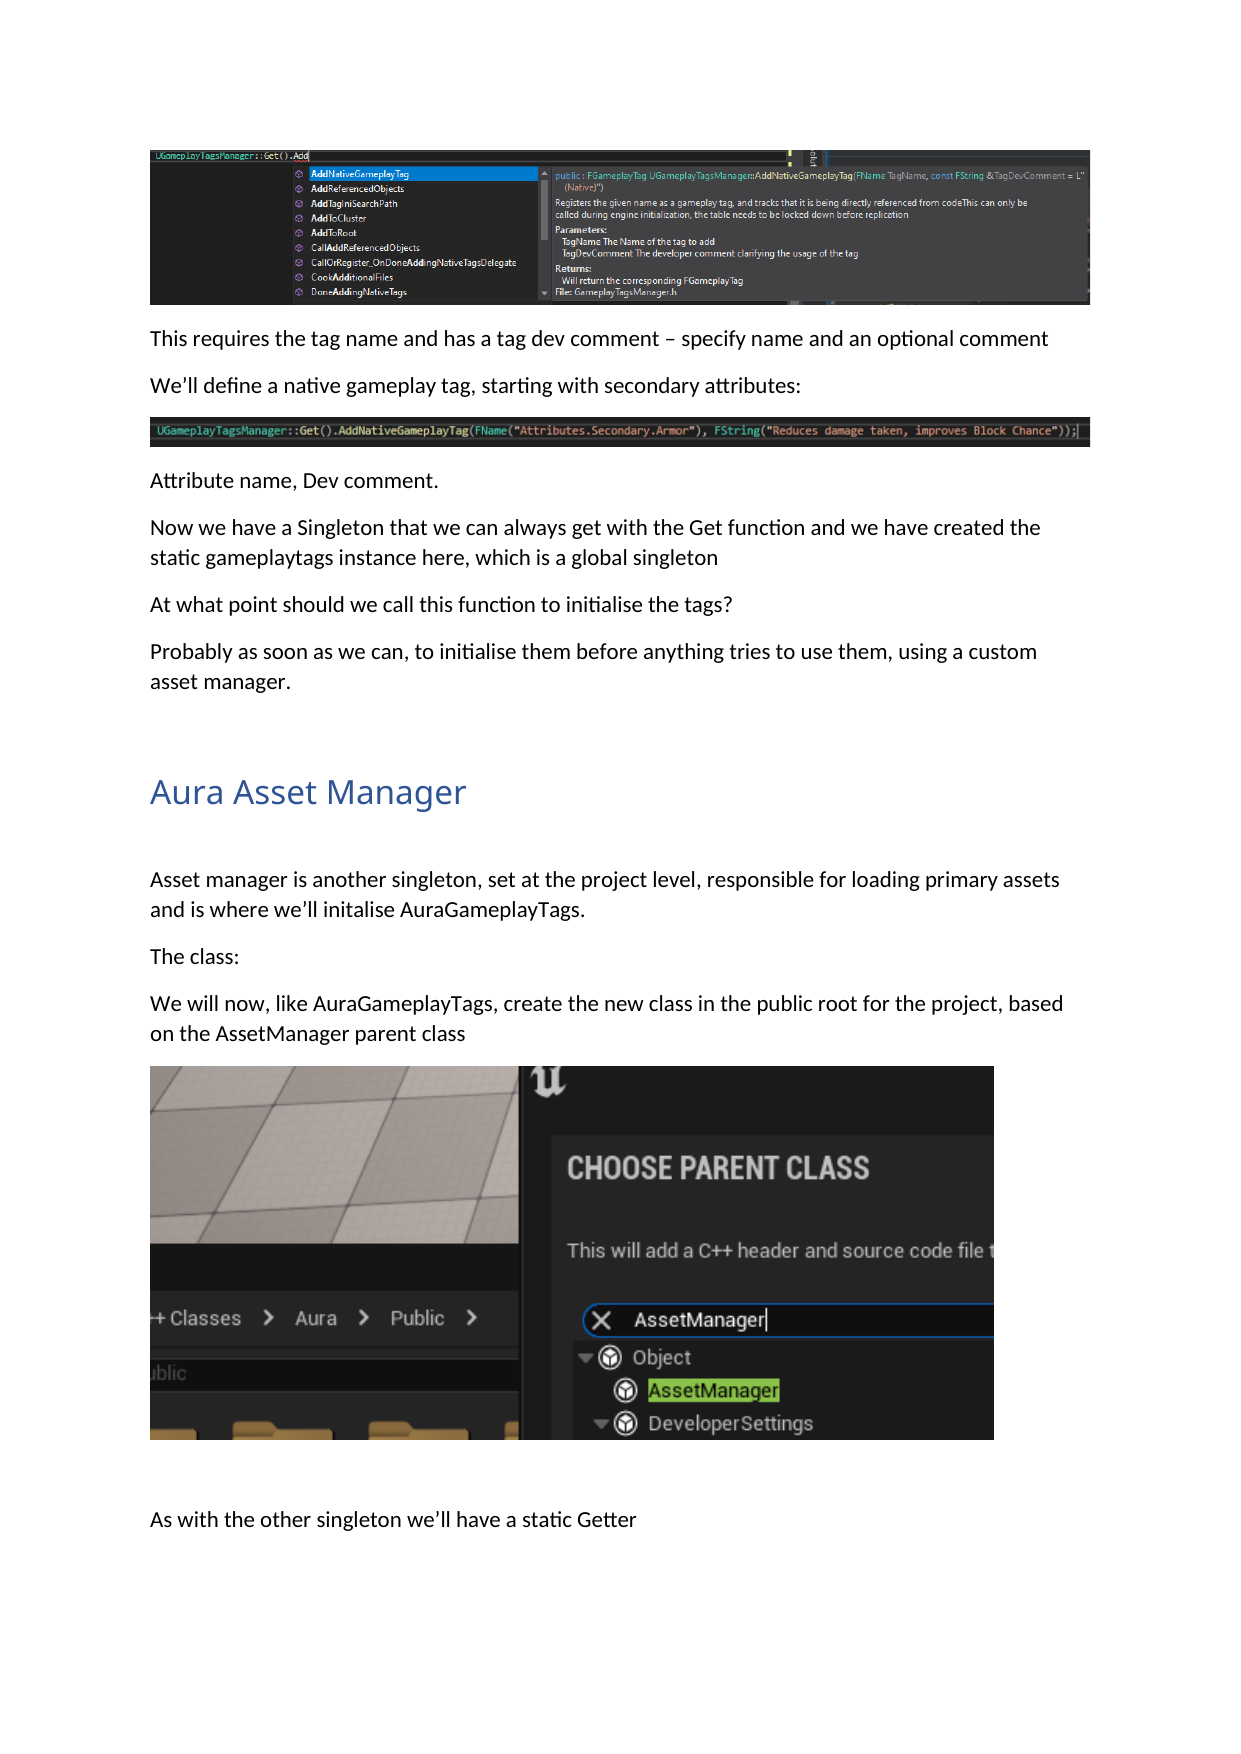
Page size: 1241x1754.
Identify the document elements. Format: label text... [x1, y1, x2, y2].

picture [150, 150, 1091, 305]
text Probably as soon as we can, to initialise them before anything tries to use them, using a custom asset manager. [150, 637, 1090, 695]
text As with the other singleton we’ll have a static Getter [150, 1505, 1090, 1533]
subtitle Aura Asset Manager [150, 769, 1090, 814]
text Now we have a Singleton that we can always get with the Get function and we have created the static gameplaytags instance here, which is a global singleton [150, 513, 1090, 571]
text The class: [150, 942, 1090, 970]
picture [150, 1066, 994, 1440]
text Attribute name, Dev comment. [150, 466, 1090, 494]
text At what point should we call this function to initialise the tags? [150, 590, 1090, 618]
text This requires the tag name and has a tag dev comment – specify name and an optional comment [150, 324, 1090, 352]
text We will now, like AuraGameplayTags, create the new class in the public root for the project, based on the AssetManager parent class [150, 989, 1090, 1047]
picture [150, 417, 1091, 447]
text We’ll define a native gameplay tag, starting with secondary attributes: [150, 371, 1090, 399]
text Asset manager is another singleton, set at the project level, responsible for loading primary assets and is where we’ll initalise AuraGameplayTags. [150, 865, 1090, 923]
